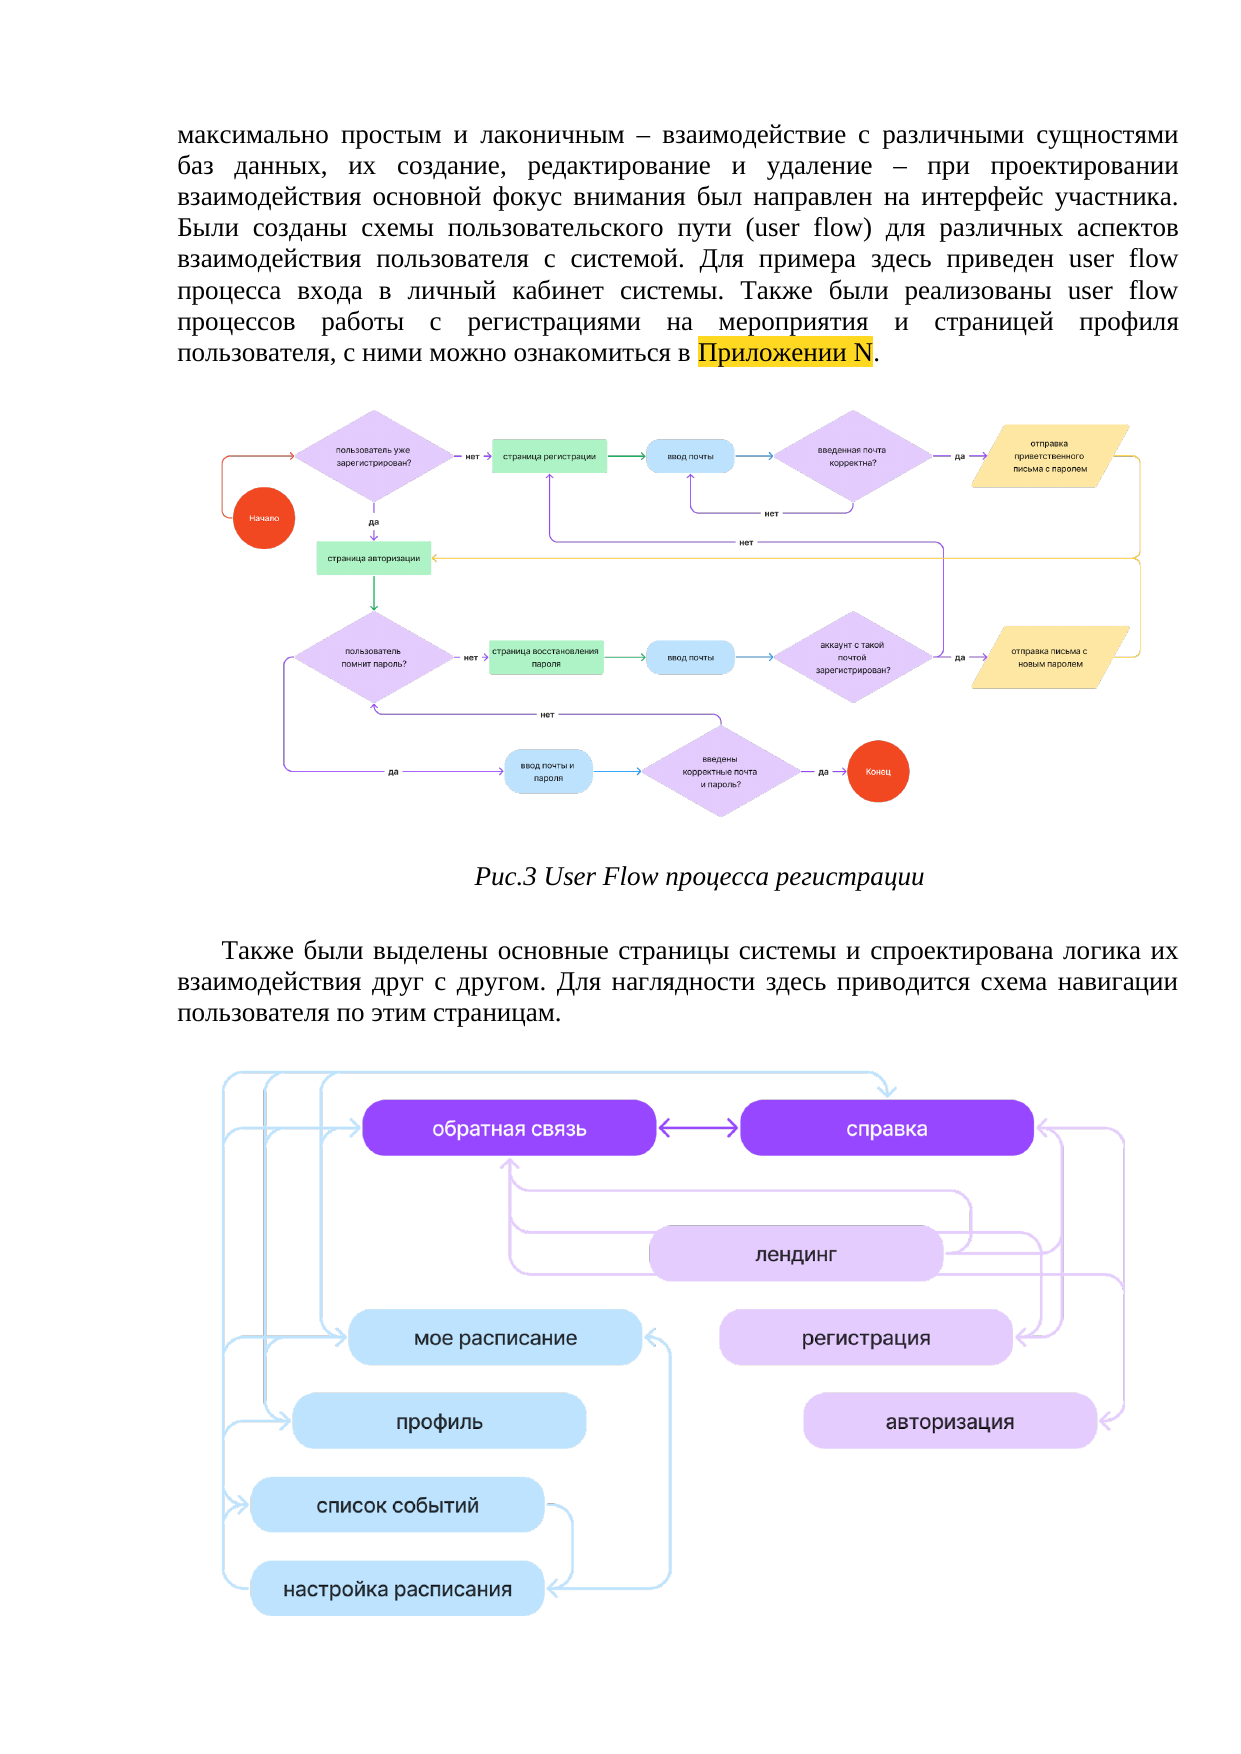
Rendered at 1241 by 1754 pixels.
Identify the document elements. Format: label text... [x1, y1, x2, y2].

text Также были выделены основные страницы системы и спроектирована логика их взаимодействия друг с другом. Для наглядности здесь приводится схема навигации пользователя по этим страницам. [177, 934, 1180, 1027]
picture [221, 410, 1141, 817]
text Рис.3 User Flow процесса регистрации [177, 860, 1180, 891]
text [177, 118, 1180, 367]
picture [221, 1070, 1125, 1616]
